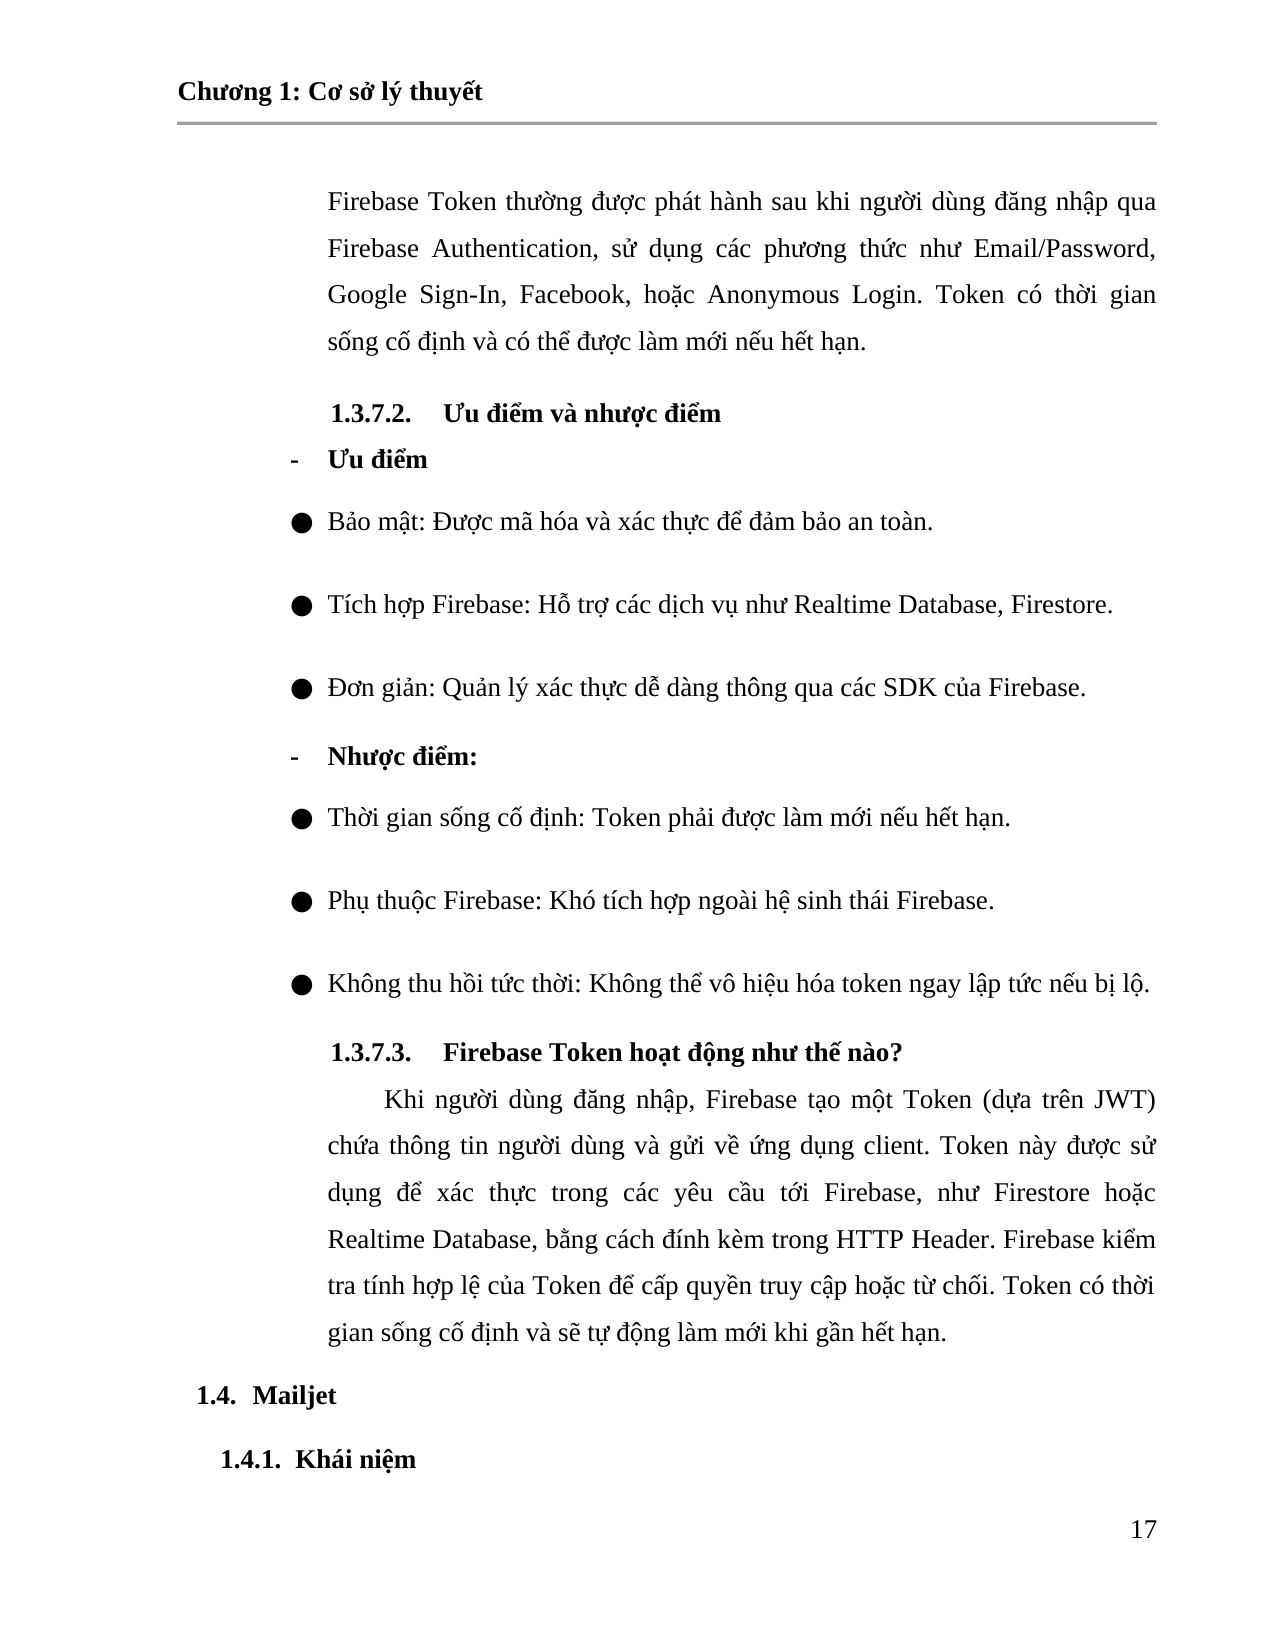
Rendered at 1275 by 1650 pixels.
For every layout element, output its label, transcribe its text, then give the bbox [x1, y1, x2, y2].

list Thời gian sống cố định: Token phải được làm mới nếu hết hạn. [290, 786, 1157, 842]
subtitle Mailjet [196, 1379, 1157, 1411]
list Không thu hồi tức thời: Không thể vô hiệu hóa token ngay lập tức nếu bị lộ. [290, 953, 1157, 1008]
list Tích hợp Firebase: Hỗ trợ các dịch vụ như Realtime Database, Firestore. [290, 573, 1157, 629]
list Nhược điểm: [290, 740, 1157, 771]
text Khi người dùng đăng nhập, Firebase tạo một Token (dựa trên JWT) chứa thông tin người dùng và gửi về ứng dụng client. Token này được sử dụng để xác thực trong các yêu cầu tới Firebase, như Firestore hoặc Realtime Database, bằng cách đính kèm trong HTTP Header. Firebase kiểm tra tính hợp lệ của Token để cấp quyền truy cập hoặc từ chối. Token có thời gian sống cố định và sẽ tự động làm mới khi gần hết hạn. [327, 1083, 1157, 1347]
list Bảo mật: Được mã hóa và xác thực để đảm bảo an toàn. [290, 490, 1157, 546]
list Phụ thuộc Firebase: Khó tích hợp ngoài hệ sinh thái Firebase. [290, 869, 1157, 925]
list Firebase Token hoạt động như thế nào? [330, 1036, 1157, 1067]
list Đơn giản: Quản lý xác thực dễ dàng thông qua các SDK của Firebase. [290, 656, 1157, 712]
list Ưu điểm và nhược điểm [330, 397, 1157, 428]
text Firebase Token thường được phát hành sau khi người dùng đăng nhập qua Firebase Authentication, sử dụng các phương thức như Email/Password, Google Sign-In, Facebook, hoặc Anonymous Login. Token có thời gian sống cố định và có thể được làm mới nếu hết hạn. [327, 185, 1157, 356]
list Ưu điểm [290, 443, 1157, 474]
list Khái niệm [220, 1443, 1157, 1474]
